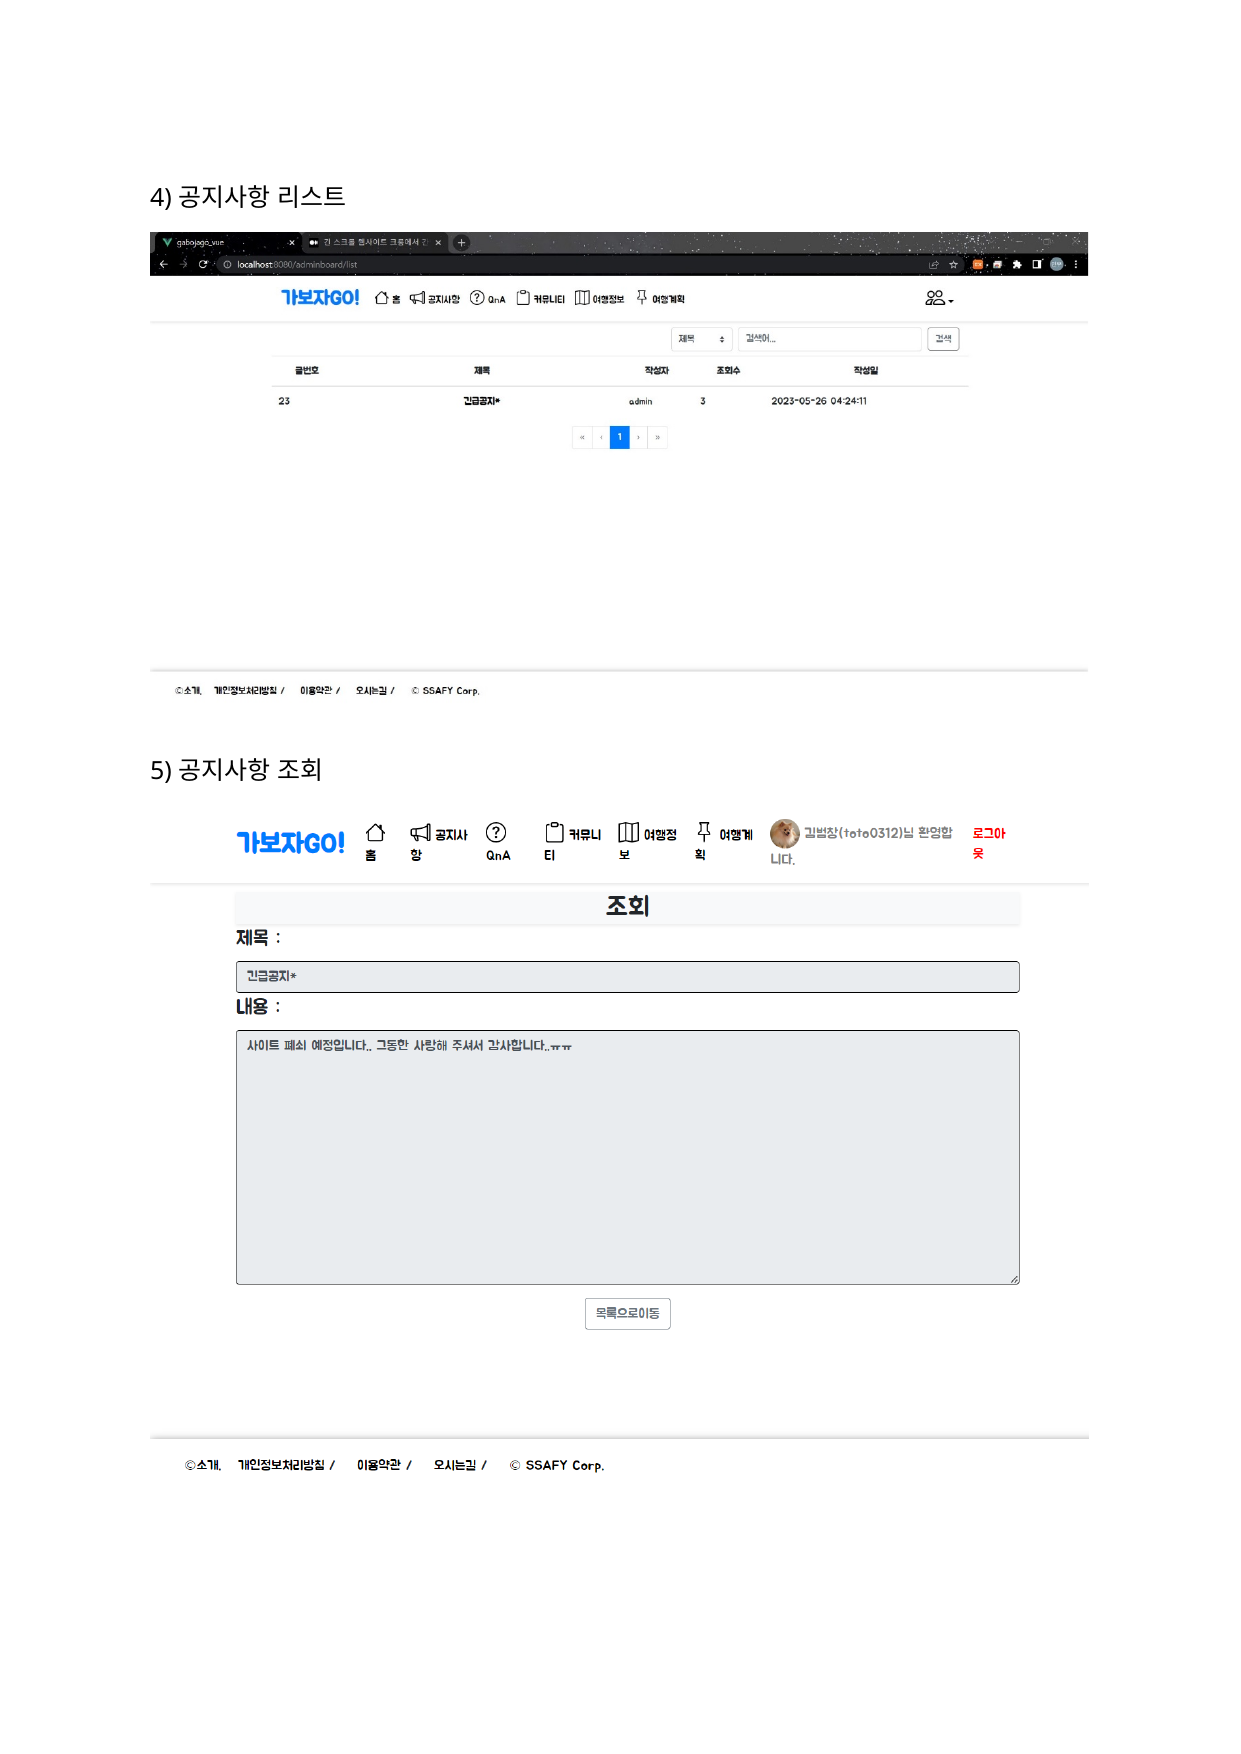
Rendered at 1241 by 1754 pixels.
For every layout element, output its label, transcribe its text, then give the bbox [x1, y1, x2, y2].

picture [150, 232, 1089, 732]
text 4) 공지사항 리스트 [150, 177, 1090, 213]
picture [150, 806, 1089, 1504]
text 5) 공지사항 조회 [150, 750, 1090, 787]
